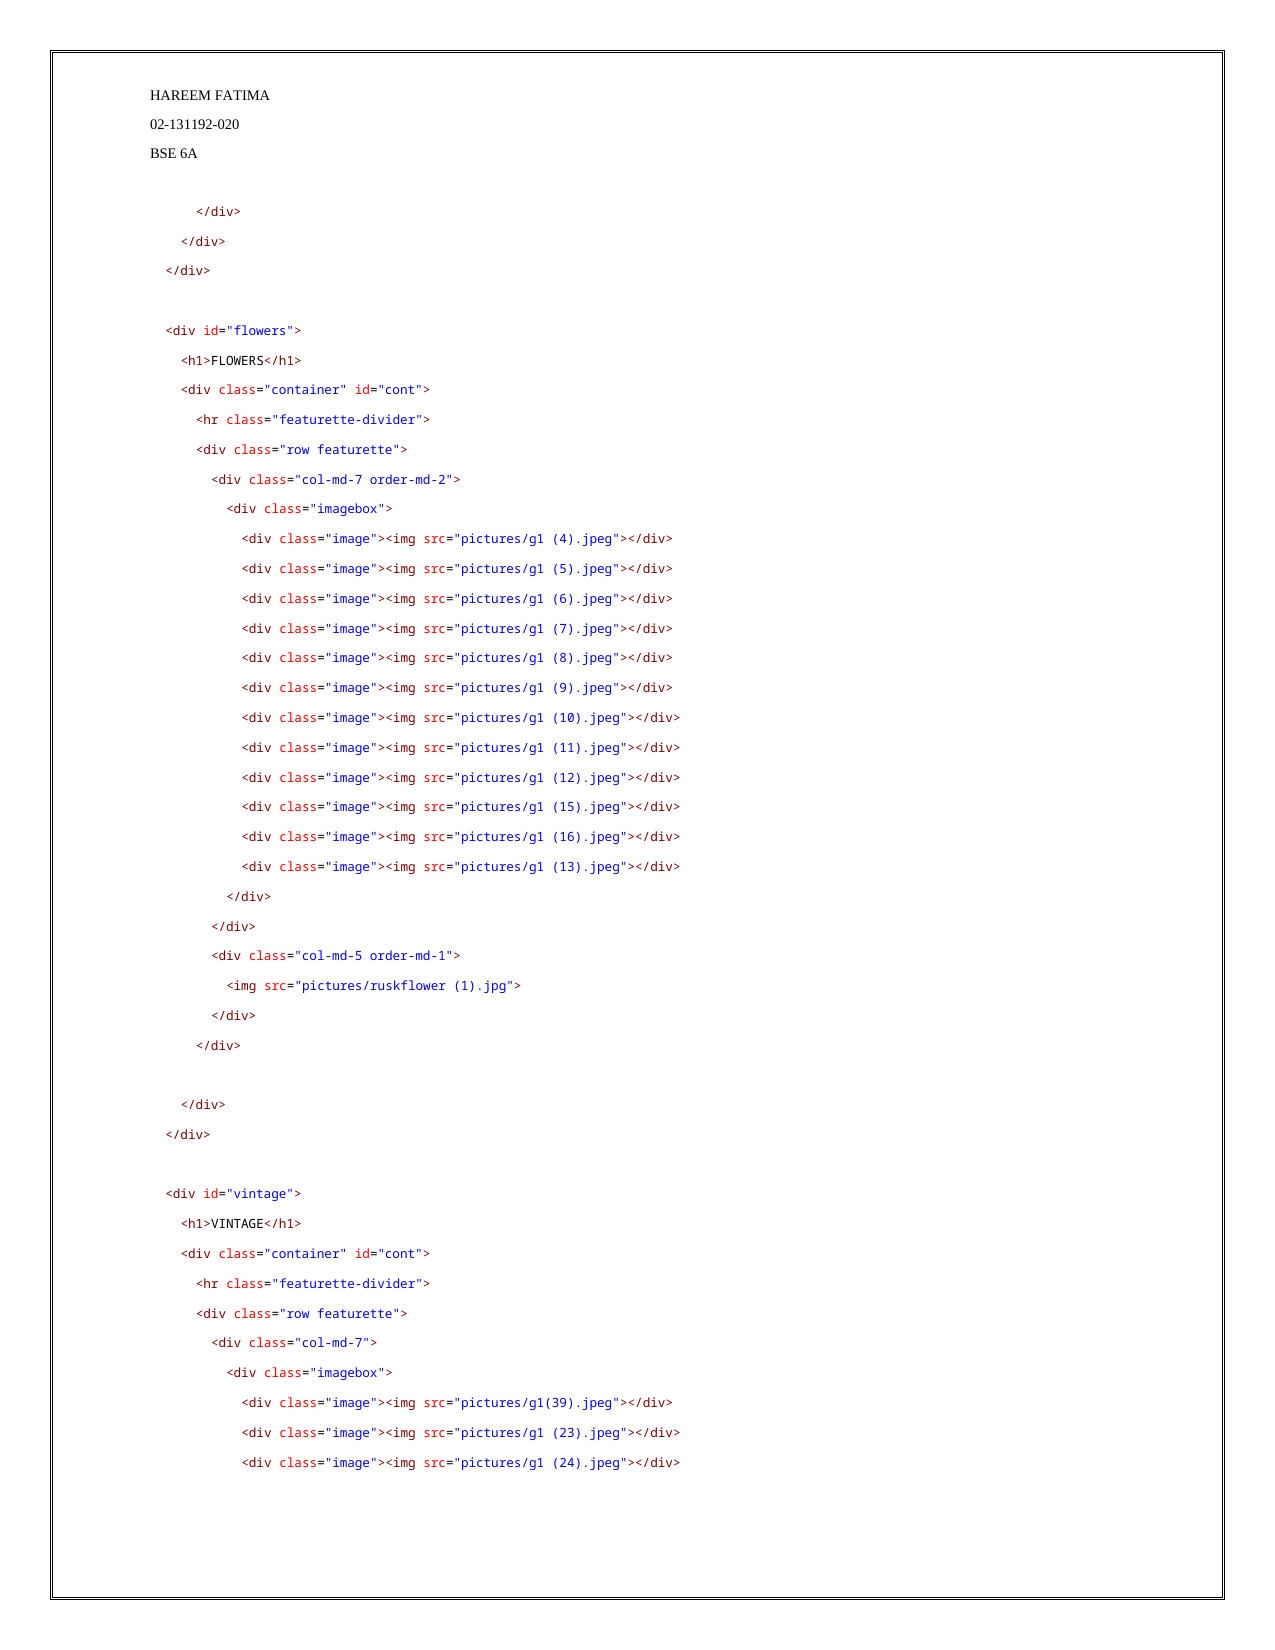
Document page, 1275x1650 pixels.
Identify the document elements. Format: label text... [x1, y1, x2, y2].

text </div> [150, 1083, 1125, 1113]
text <div class="image"><img src="pictures/g1 (5).jpeg"></div> [150, 547, 1125, 577]
text <div class="image"><img src="pictures/g1 (12).jpeg"></div> [150, 756, 1125, 786]
text <div class="col-md-7 order-md-2"> [150, 458, 1125, 488]
text <div class="image"><img src="pictures/g1 (23).jpeg"></div> [150, 1411, 1125, 1441]
text <div class="image"><img src="pictures/g1 (10).jpeg"></div> [150, 696, 1125, 726]
text <div class="image"><img src="pictures/g1 (11).jpeg"></div> [150, 726, 1125, 756]
text <div class="col-md-7"> [150, 1322, 1125, 1352]
text <div class="container" id="cont"> [150, 1232, 1125, 1262]
text </div> [150, 1024, 1125, 1054]
text <div class="image"><img src="pictures/g1 (8).jpeg"></div> [150, 637, 1125, 667]
text <div class="imagebox"> [150, 488, 1125, 518]
text <h1>FLOWERS</h1> [150, 339, 1125, 369]
text <div class="container" id="cont"> [150, 369, 1125, 398]
text <div id="vintage"> [150, 1173, 1125, 1203]
text </div> [150, 905, 1125, 935]
text <div id="flowers"> [150, 309, 1125, 339]
text <div class="image"><img src="pictures/g1 (15).jpeg"></div> [150, 786, 1125, 816]
text <div class="image"><img src="pictures/g1 (6).jpeg"></div> [150, 577, 1125, 607]
text </div> [150, 190, 1125, 220]
text <div class="image"><img src="pictures/g1 (16).jpeg"></div> [150, 816, 1125, 845]
text <h1>VINTAGE</h1> [150, 1203, 1125, 1232]
text <hr class="featurette-divider"> [150, 1262, 1125, 1292]
text <div class="row featurette"> [150, 1292, 1125, 1322]
text <div class="image"><img src="pictures/g1 (9).jpeg"></div> [150, 667, 1125, 696]
text <div class="image"><img src="pictures/g1 (24).jpeg"></div> [150, 1441, 1125, 1471]
text </div> [150, 1113, 1125, 1143]
text <img src="pictures/ruskflower (1).jpg"> [150, 964, 1125, 994]
text <div class="image"><img src="pictures/g1(39).jpeg"></div> [150, 1381, 1125, 1411]
text <div class="col-md-5 order-md-1"> [150, 935, 1125, 964]
text </div> [150, 249, 1125, 279]
text </div> [150, 875, 1125, 905]
text <div class="row featurette"> [150, 428, 1125, 458]
text </div> [150, 220, 1125, 249]
text <div class="image"><img src="pictures/g1 (13).jpeg"></div> [150, 845, 1125, 875]
text <div class="imagebox"> [150, 1352, 1125, 1381]
text </div> [150, 994, 1125, 1024]
text <div class="image"><img src="pictures/g1 (4).jpeg"></div> [150, 518, 1125, 547]
text <hr class="featurette-divider"> [150, 398, 1125, 428]
text <div class="image"><img src="pictures/g1 (7).jpeg"></div> [150, 607, 1125, 637]
